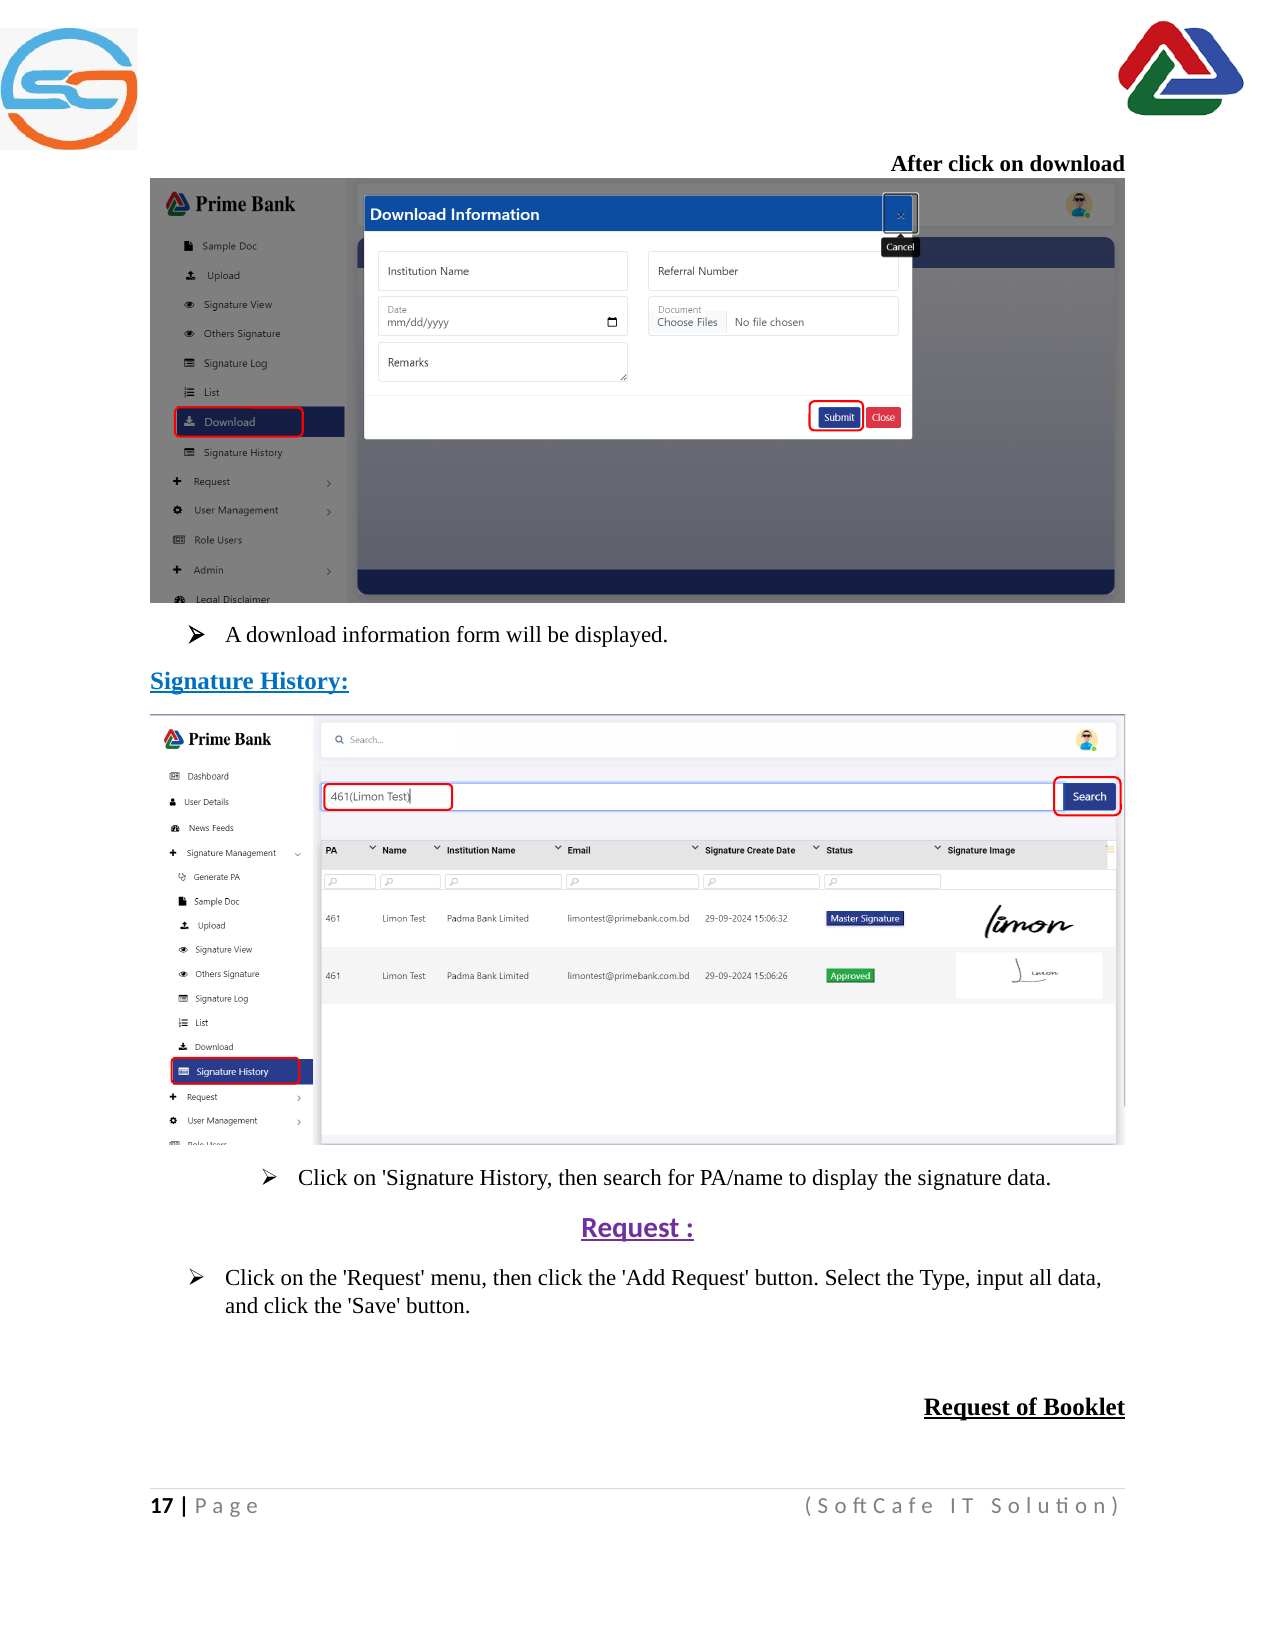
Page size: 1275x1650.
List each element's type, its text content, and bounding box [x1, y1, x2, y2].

text Request of Booklet [150, 1392, 1125, 1421]
picture [150, 178, 1125, 603]
picture [0, 28, 138, 150]
picture [150, 714, 1125, 1145]
list Click on the 'Request' menu, then click the 'Add Request' button. Select the Type, input all data, and click the 'Save' button. [187, 1264, 1125, 1319]
picture [1088, 7, 1269, 139]
text After click on download [150, 150, 1125, 178]
text Signature History: [150, 666, 1125, 695]
text Request : [150, 1209, 1125, 1244]
list Click on 'Signature History, then search for PA/name to display the signature data. [187, 1164, 1125, 1190]
list A download information form will be displayed. [187, 621, 1125, 648]
